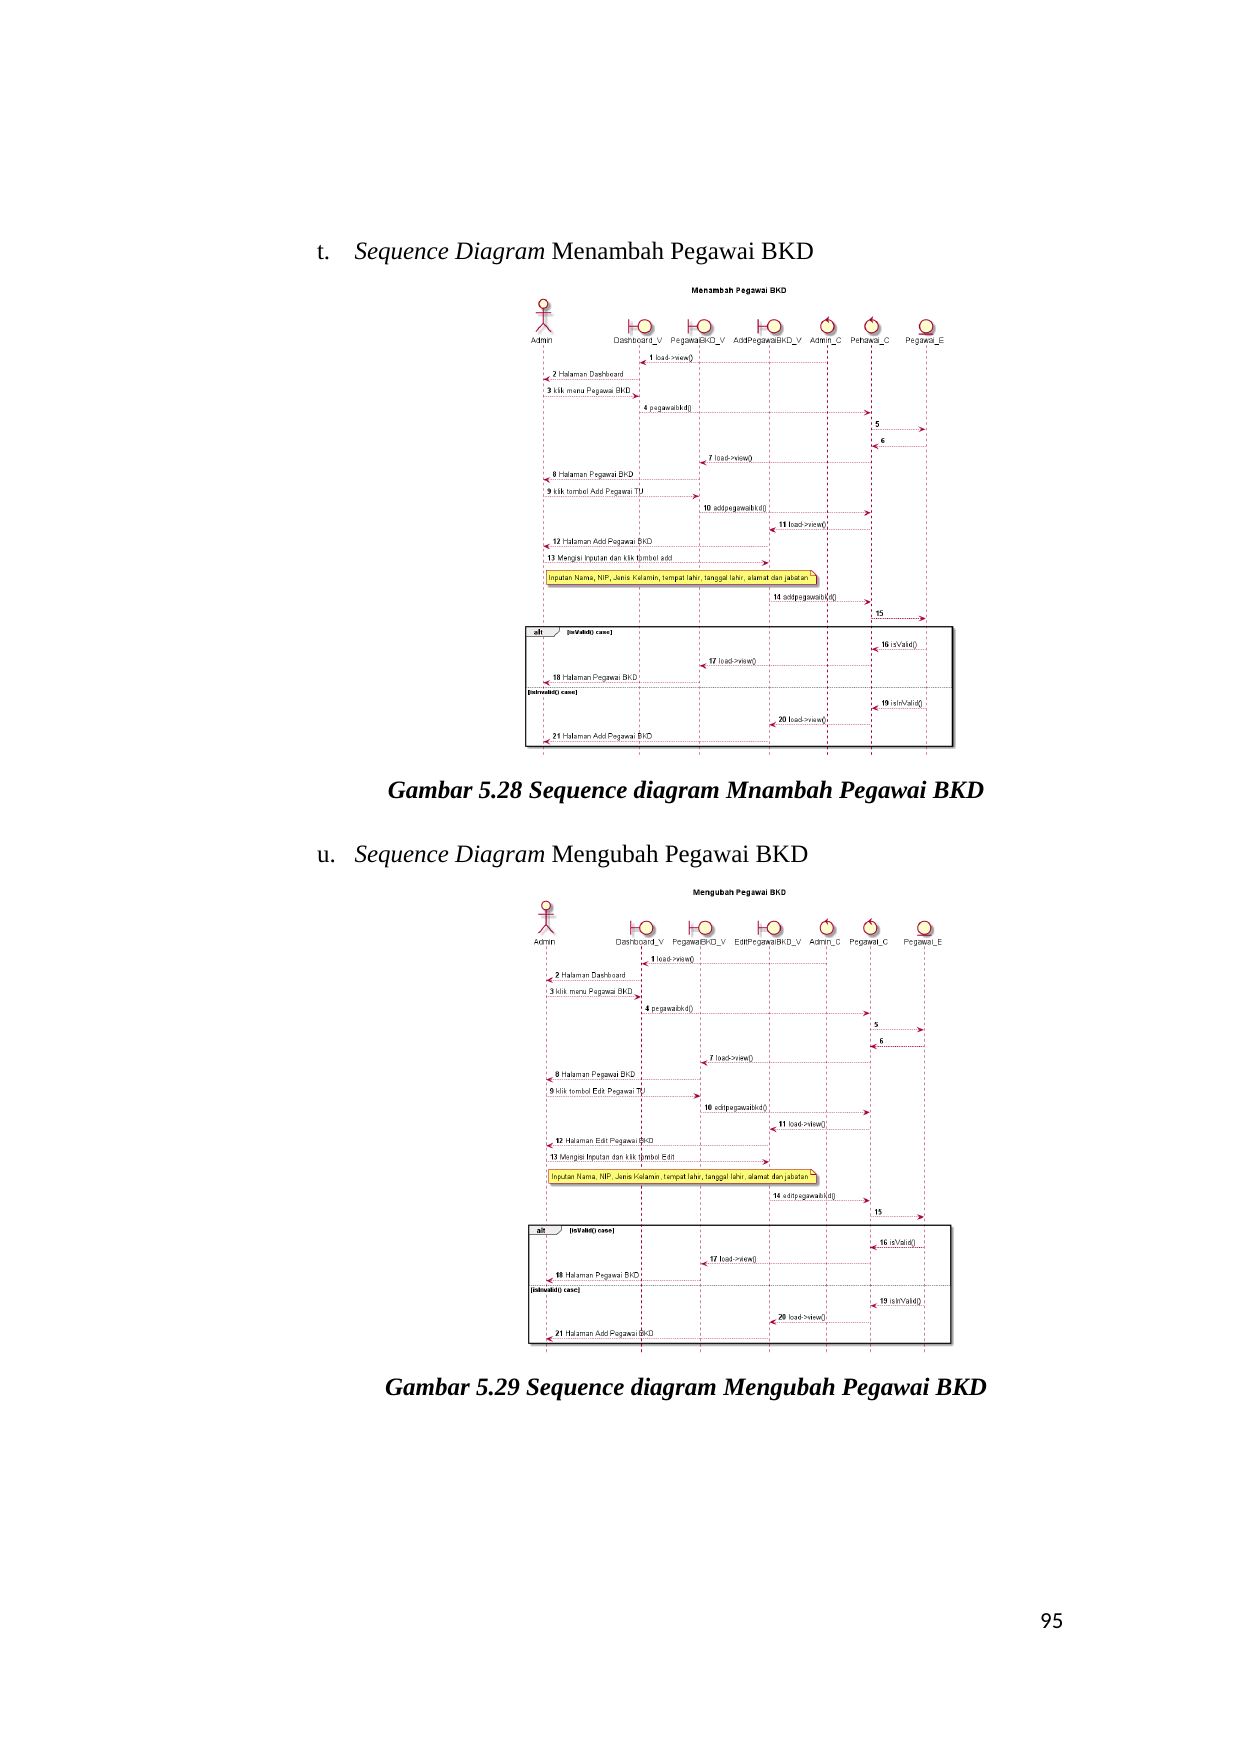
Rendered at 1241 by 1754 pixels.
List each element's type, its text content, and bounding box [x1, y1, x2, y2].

text Gambar 5.28 Sequence diagram Mnambah Pegawai BKD [311, 775, 1063, 803]
list Sequence Diagram Menambah Pegawai BKD [317, 236, 1063, 265]
text Gambar 5.29 Sequence diagram Mengubah Pegawai BKD [311, 1372, 1063, 1401]
list Sequence Diagram Mengubah Pegawai BKD [317, 839, 1063, 867]
picture [518, 279, 958, 761]
picture [521, 881, 955, 1358]
